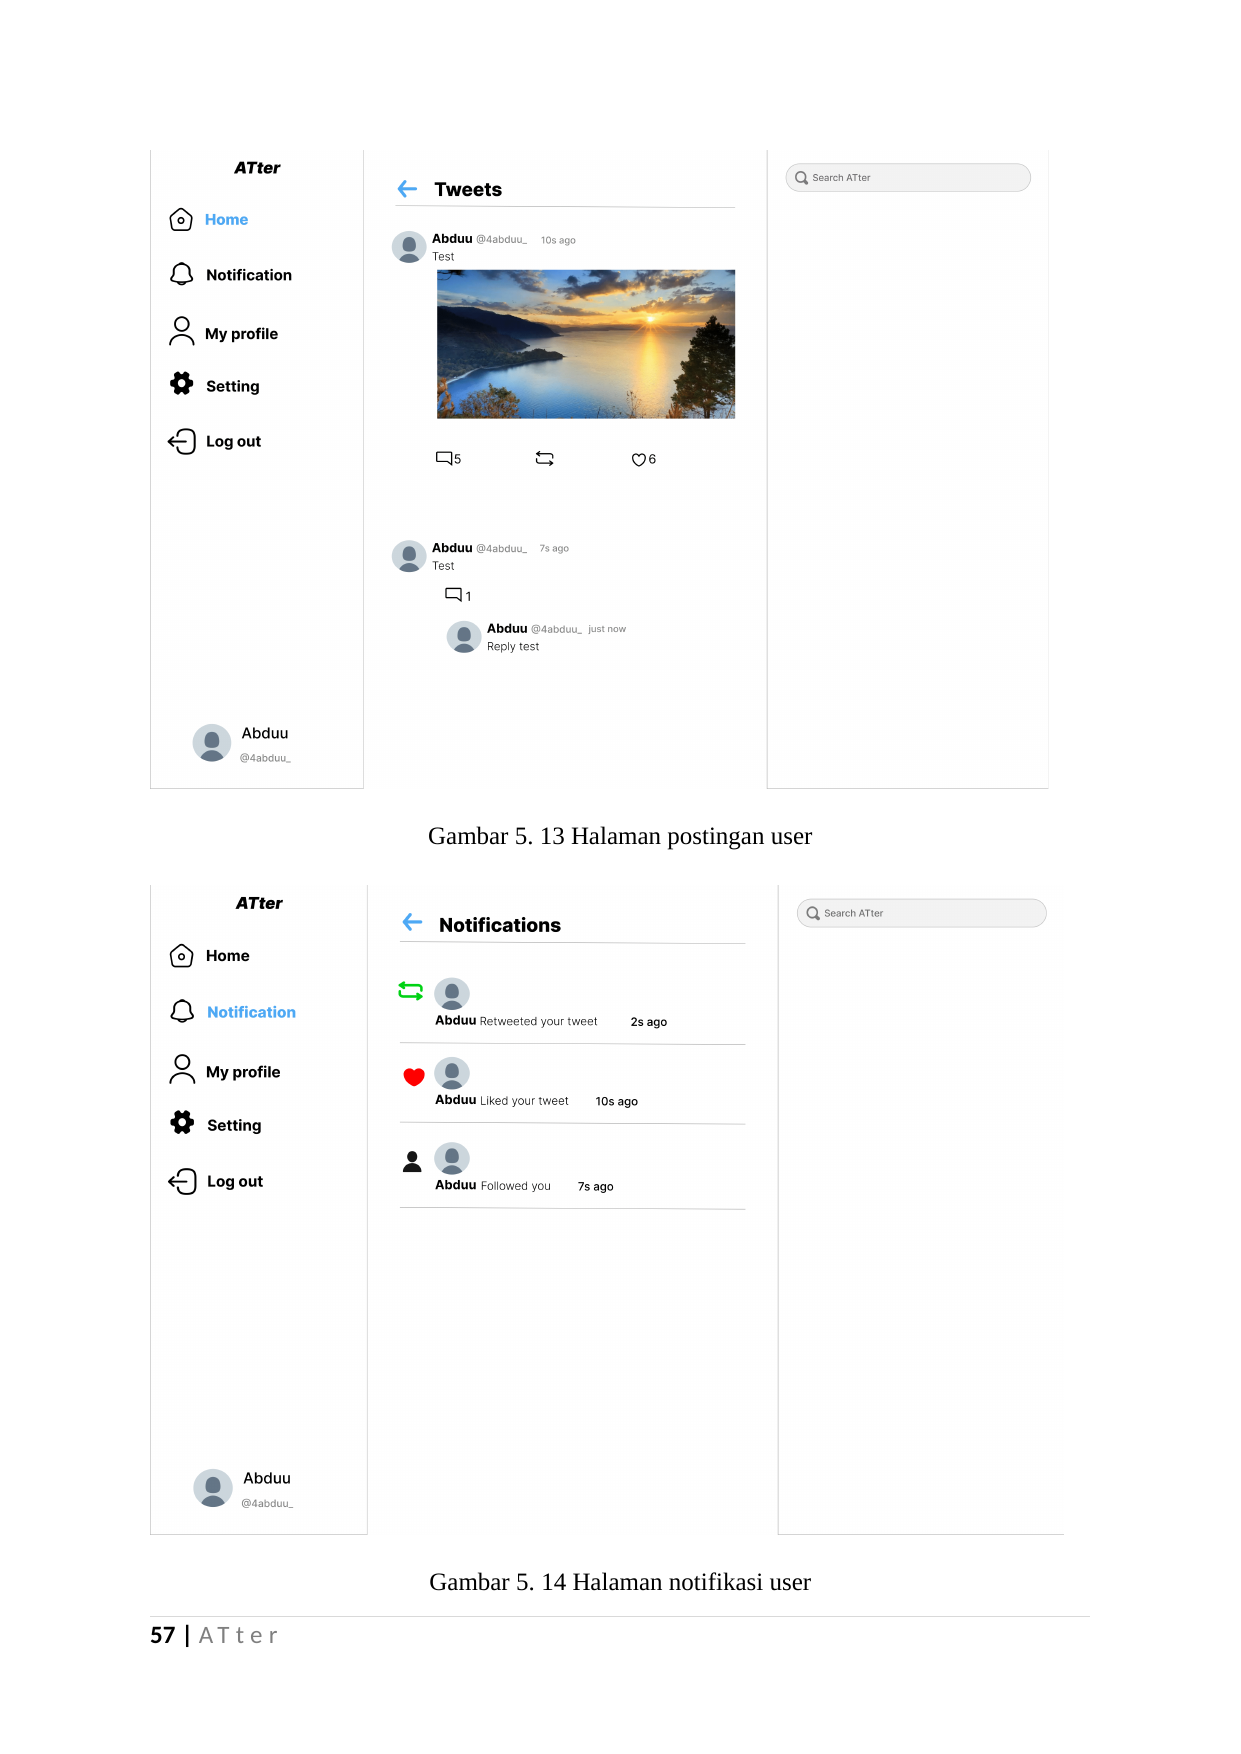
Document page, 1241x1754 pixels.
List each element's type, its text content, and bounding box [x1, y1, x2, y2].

text Gambar 5. 13 Halaman postingan user [150, 821, 1090, 850]
text Gambar 5. 14 Halaman notifikasi user [150, 1567, 1090, 1596]
picture [150, 885, 1064, 1535]
picture [150, 150, 1049, 789]
